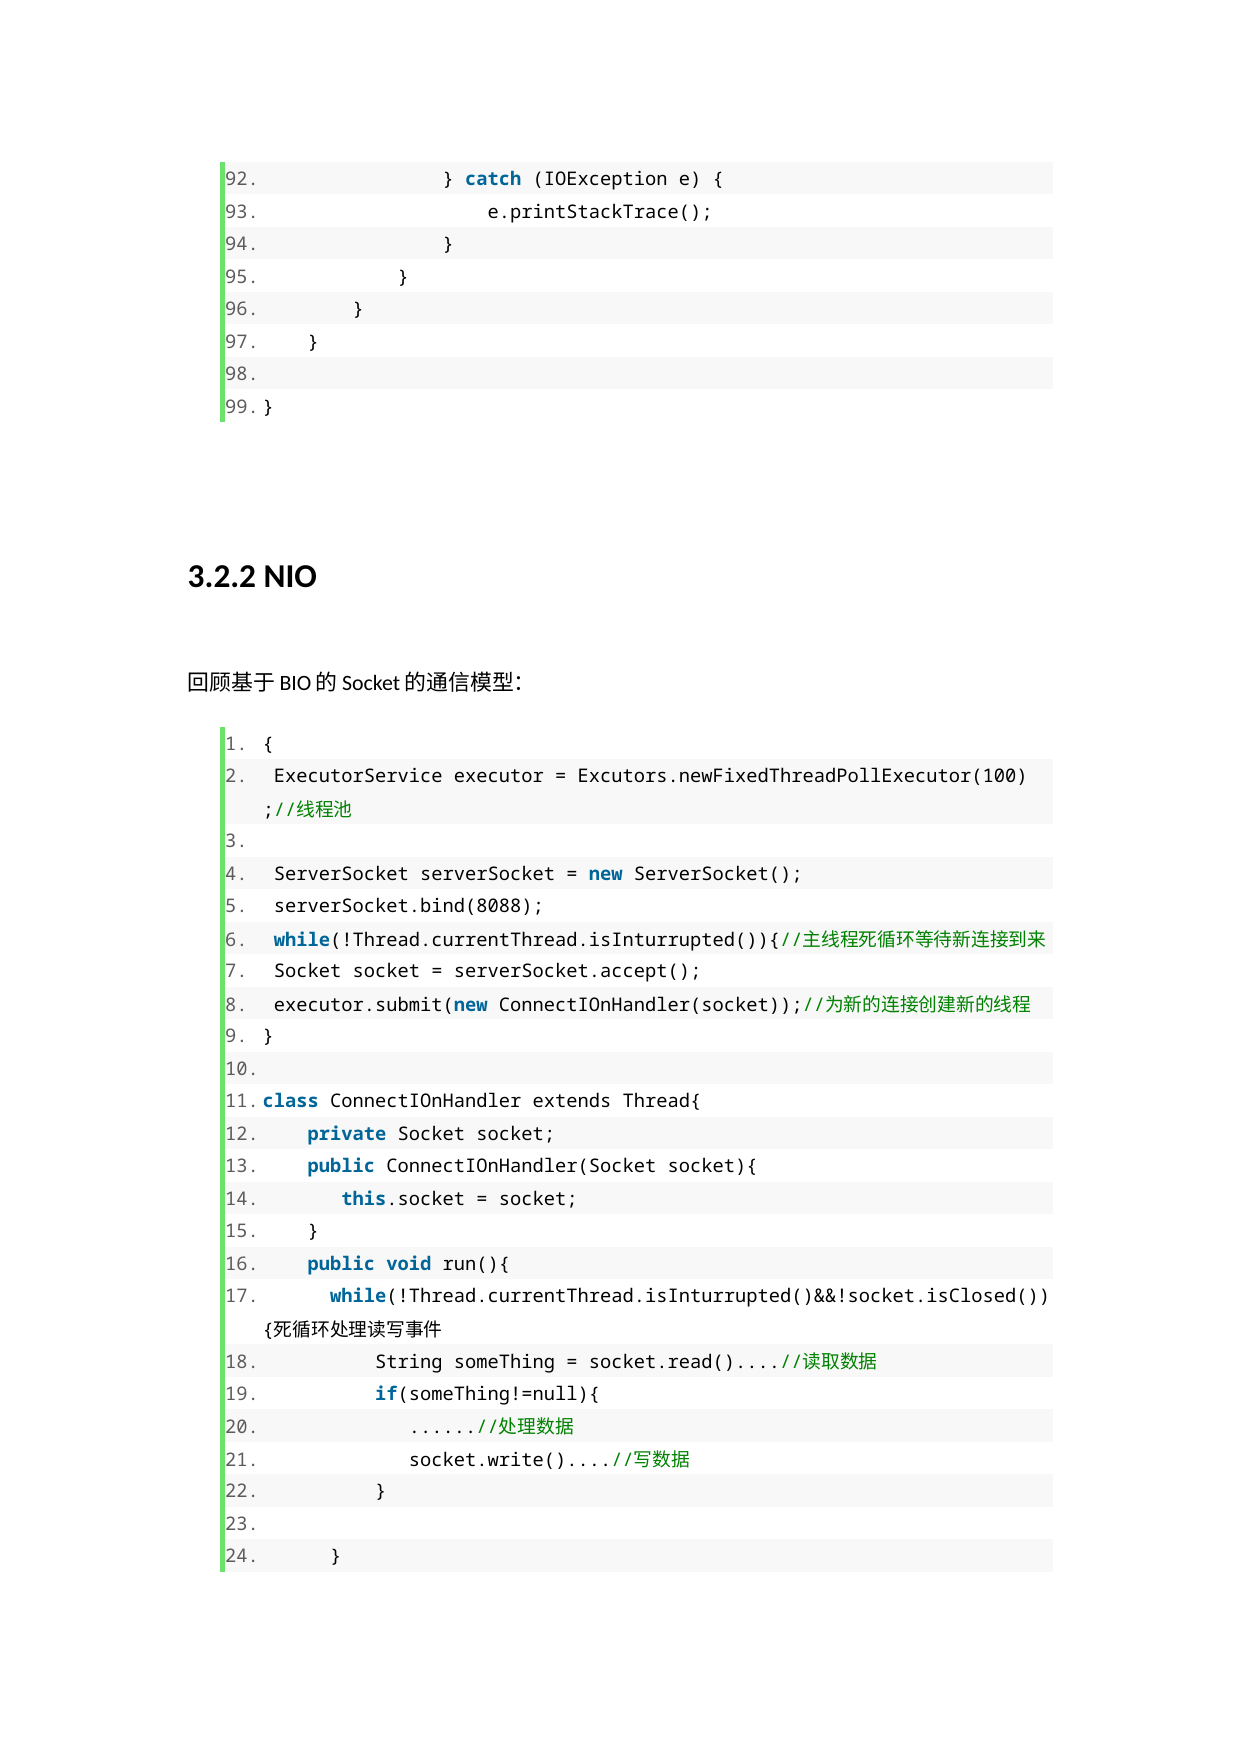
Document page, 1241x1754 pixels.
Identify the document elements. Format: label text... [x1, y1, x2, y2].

list while(!Thread.currentThread.isInturrupted()){//主线程死循环等待新连接到来 [225, 922, 1053, 954]
text 回顾基于BIO的Socket的通信模型： [187, 665, 1053, 697]
list public ConnectIOnHandler(Socket socket){ [225, 1149, 1053, 1182]
list ExecutorService executor = Excutors.newFixedThreadPollExecutor(100);//线程池 [225, 759, 1053, 824]
list } catch (IOException e) { [225, 162, 1053, 194]
list executor.submit(new ConnectIOnHandler(socket));//为新的连接创建新的线程 [225, 987, 1053, 1019]
list } [225, 259, 1053, 292]
list { [225, 727, 1053, 759]
list private Socket socket; [225, 1117, 1053, 1149]
list } [225, 292, 1053, 324]
list socket.write()....//写数据 [225, 1442, 1053, 1474]
list ......//处理数据 [225, 1409, 1053, 1442]
list if(someThing!=null){ [225, 1377, 1053, 1409]
list } [225, 324, 1053, 357]
list serverSocket.bind(8088); [225, 889, 1053, 922]
list while(!Thread.currentThread.isInturrupted()&&!socket.isClosed()){死循环处理读写事件 [225, 1279, 1053, 1344]
list ServerSocket serverSocket = new ServerSocket(); [225, 857, 1053, 889]
list e.printStackTrace(); [225, 194, 1053, 227]
list } [225, 1214, 1053, 1247]
list String someThing = socket.read()....//读取数据 [225, 1344, 1053, 1377]
list class ConnectIOnHandler extends Thread{ [225, 1084, 1053, 1117]
list } [225, 1474, 1053, 1507]
list this.socket = socket; [225, 1182, 1053, 1214]
list } [225, 1019, 1053, 1052]
subtitle 3.2.2 NIO [187, 543, 1053, 608]
list public void run(){ [225, 1247, 1053, 1279]
list } [225, 389, 1053, 422]
list } [225, 1539, 1053, 1572]
list } [225, 227, 1053, 259]
list Socket socket = serverSocket.accept(); [225, 954, 1053, 987]
